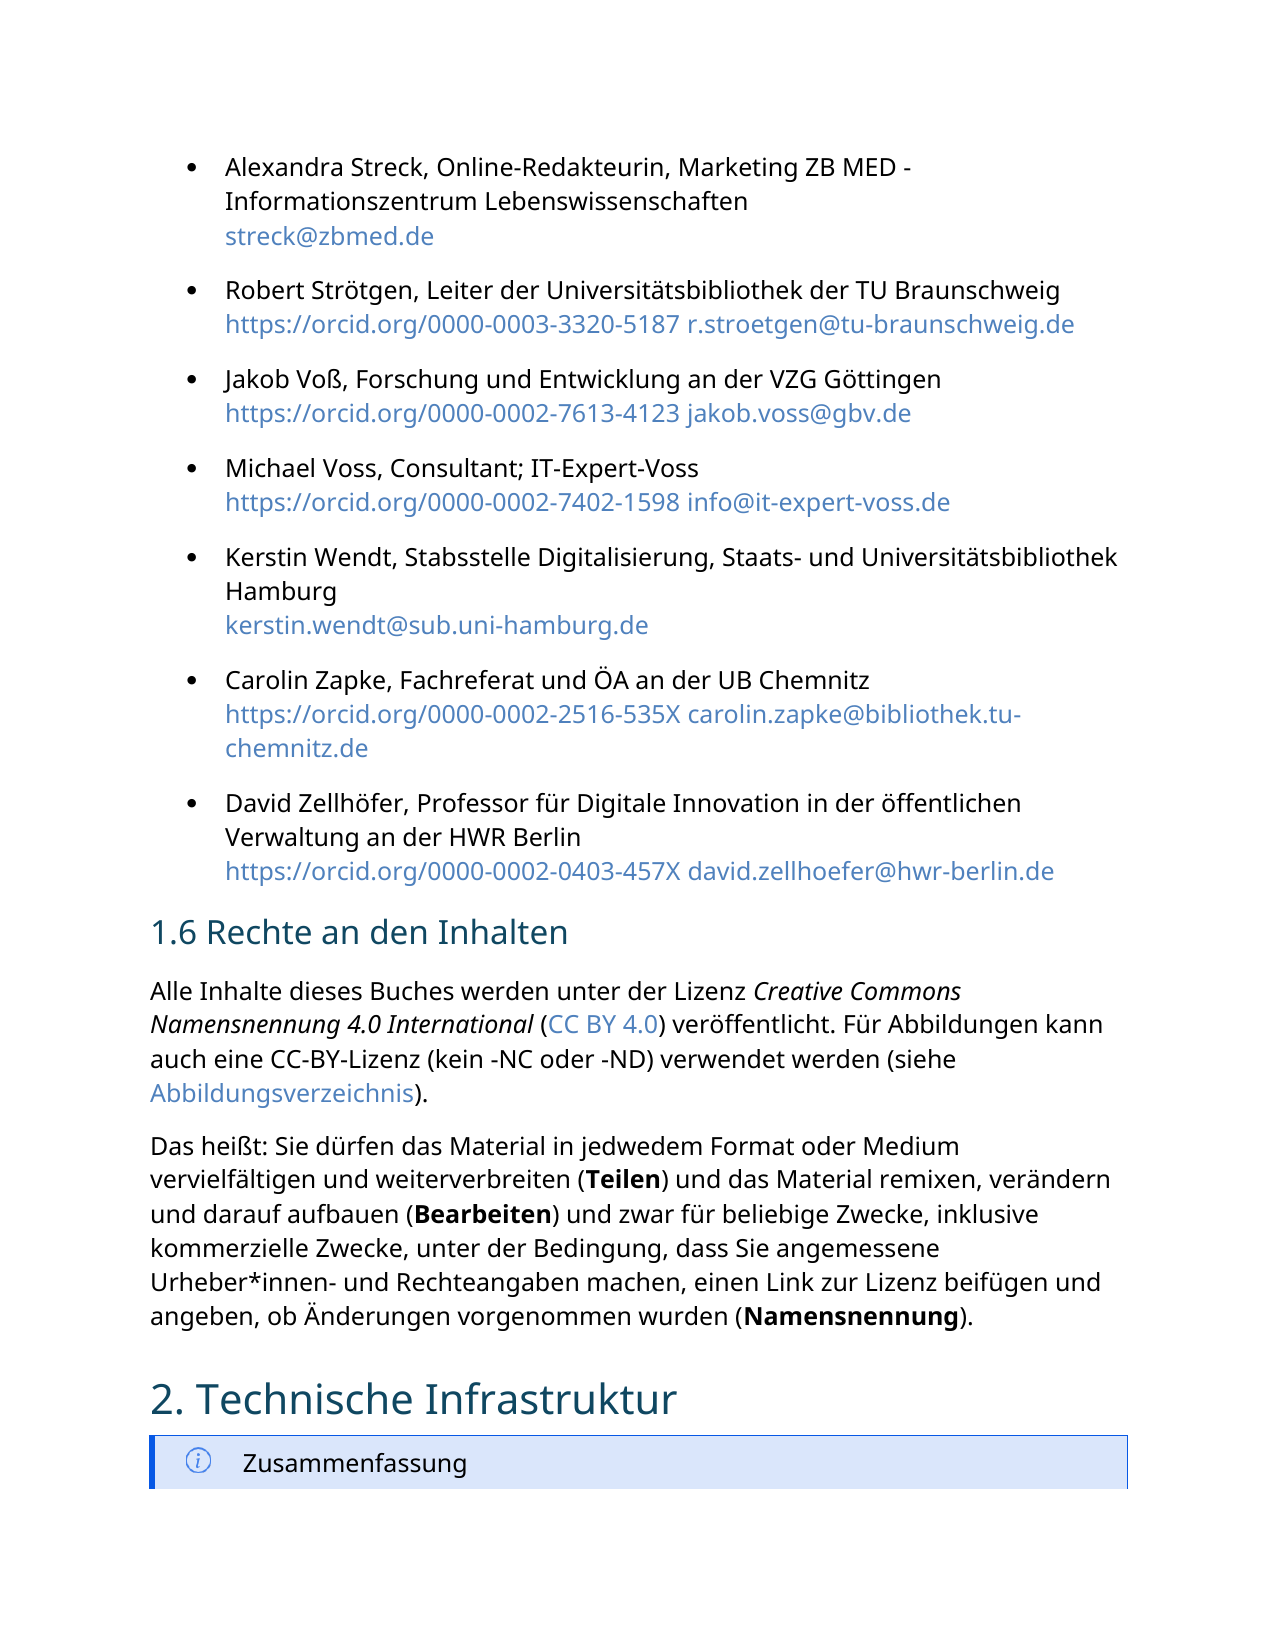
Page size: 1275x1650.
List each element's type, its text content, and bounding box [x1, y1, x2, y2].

list Alexandra Streck, Online-Redakteurin, Marketing ZB MED - Informationszentrum Lebenswissenschaften streck@zbmed.de [187, 150, 1125, 252]
list Robert Strötgen, Leiter der Universitätsbibliothek der TU Braunschweig https://orcid.org/0000-0003-3320-5187 r.stroetgen@tu-braunschweig.de [187, 273, 1125, 341]
picture [186, 1447, 211, 1473]
list Michael Voss, Consultant; IT-Expert-Voss https://orcid.org/0000-0002-7402-1598 info@it-expert-voss.de [187, 451, 1125, 519]
list David Zellhöfer, Professor für Digitale Innovation in der öffentlichen Verwaltung an der HWR Berlin https://orcid.org/0000-0002-0403-457X david.zellhoefer@hwr-berlin.de [187, 786, 1125, 888]
subtitle 2. Technische Infrastruktur [150, 1370, 1125, 1427]
text Das heißt: Sie dürfen das Material in jedwedem Format oder Medium vervielfältigen und weiterverbreiten (Teilen) und das Material remixen, verändern und darauf aufbauen (Bearbeiten) und zwar für beliebige Zwecke, inklusive kommerzielle Zwecke, unter der Bedingung, dass Sie angemessene Urheber*innen- und Rechteangaben machen, einen Link zur Lizenz beifügen und angeben, ob Änderungen vorgenommen wurden (Namensnennung). [150, 1128, 1125, 1332]
list Kerstin Wendt, Stabsstelle Digitalisierung, Staats- und Universitätsbibliothek Hamburg kerstin.wendt@sub.uni-hamburg.de [187, 540, 1125, 642]
text Alle Inhalte dieses Buches werden unter der Lizenz Creative Commons Namensnennung 4.0 International (CC BY 4.0) veröffentlicht. Für Abbildungen kann auch eine CC-BY-Lizenz (kein -NC oder -ND) verwendet werden (siehe Abbildungsverzeichnis). [150, 973, 1125, 1109]
list Carolin Zapke, Fachreferat und ÖA an der UB Chemnitz https://orcid.org/0000-0002-2516-535X carolin.zapke@bibliothek.tu-chemnitz.de [187, 663, 1125, 765]
list Jakob Voß, Forschung und Entwicklung an der VZG Göttingen https://orcid.org/0000-0002-7613-4123 jakob.voss@gbv.de [187, 362, 1125, 430]
subtitle 1.6 Rechte an den Inhalten [150, 909, 1125, 954]
table_header Zusammenfassung [155, 1436, 1127, 1489]
